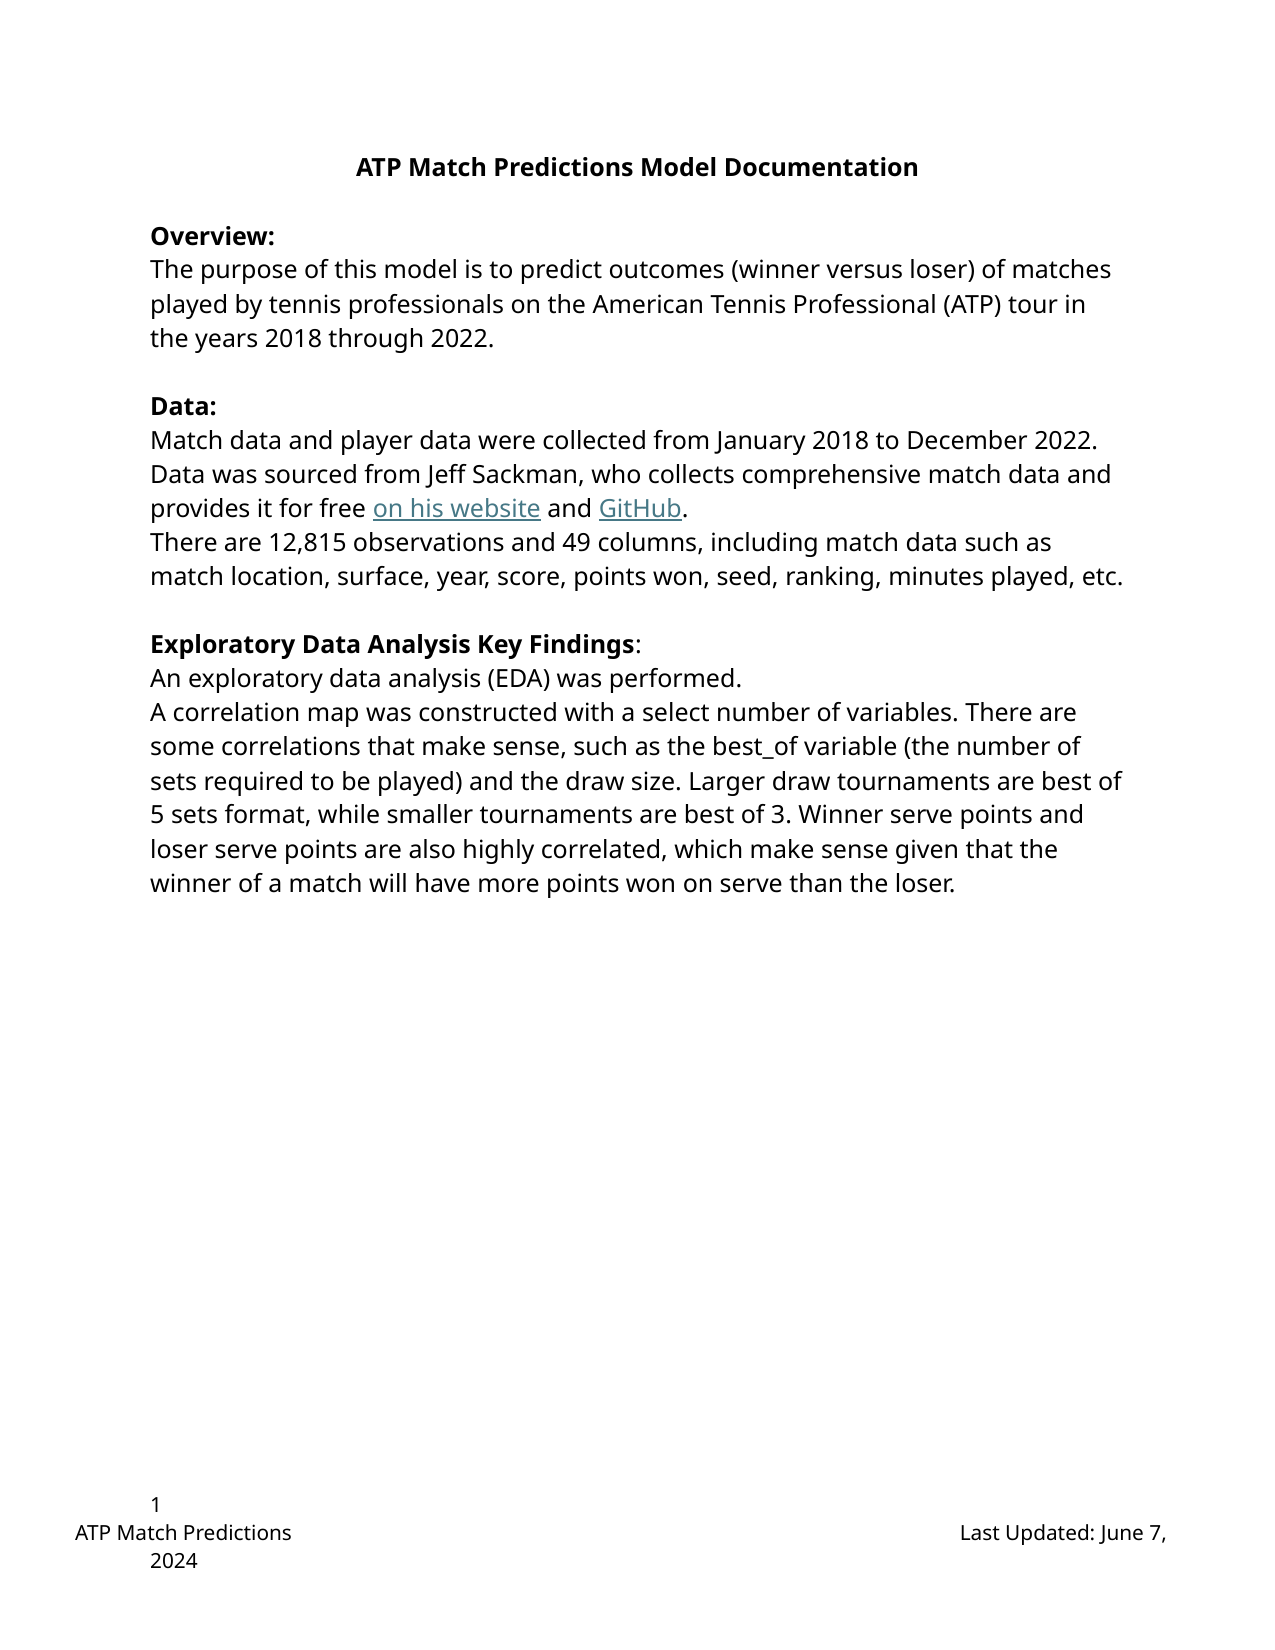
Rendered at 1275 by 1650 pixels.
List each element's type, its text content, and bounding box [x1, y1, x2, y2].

text A correlation map was constructed with a select number of variables. There are some correlations that make sense, such as the best_of variable (the number of sets required to be played) and the draw size. Larger draw tournaments are best of 5 sets format, while smaller tournaments are best of 3. Winner serve points and loser serve points are also highly correlated, which make sense given that the winner of a match will have more points won on serve than the loser. [150, 695, 1125, 899]
text There are 12,815 observations and 49 columns, including match data such as match location, surface, year, score, points won, seed, ranking, minutes played, etc. [150, 525, 1125, 593]
text An exploratory data analysis (EDA) was performed. [150, 661, 1125, 695]
text Exploratory Data Analysis Key Findings: [150, 627, 1125, 661]
text ATP Match Predictions Model Documentation [150, 150, 1125, 184]
text Overview: [150, 218, 1125, 252]
text Data: [150, 388, 1125, 422]
text The purpose of this model is to predict outcomes (winner versus loser) of matches played by tennis professionals on the American Tennis Professional (ATP) tour in the years 2018 through 2022. [150, 252, 1125, 354]
text Match data and player data were collected from January 2018 to December 2022. Data was sourced from Jeff Sackman, who collects comprehensive match data and provides it for free on his website and GitHub. [150, 422, 1125, 525]
